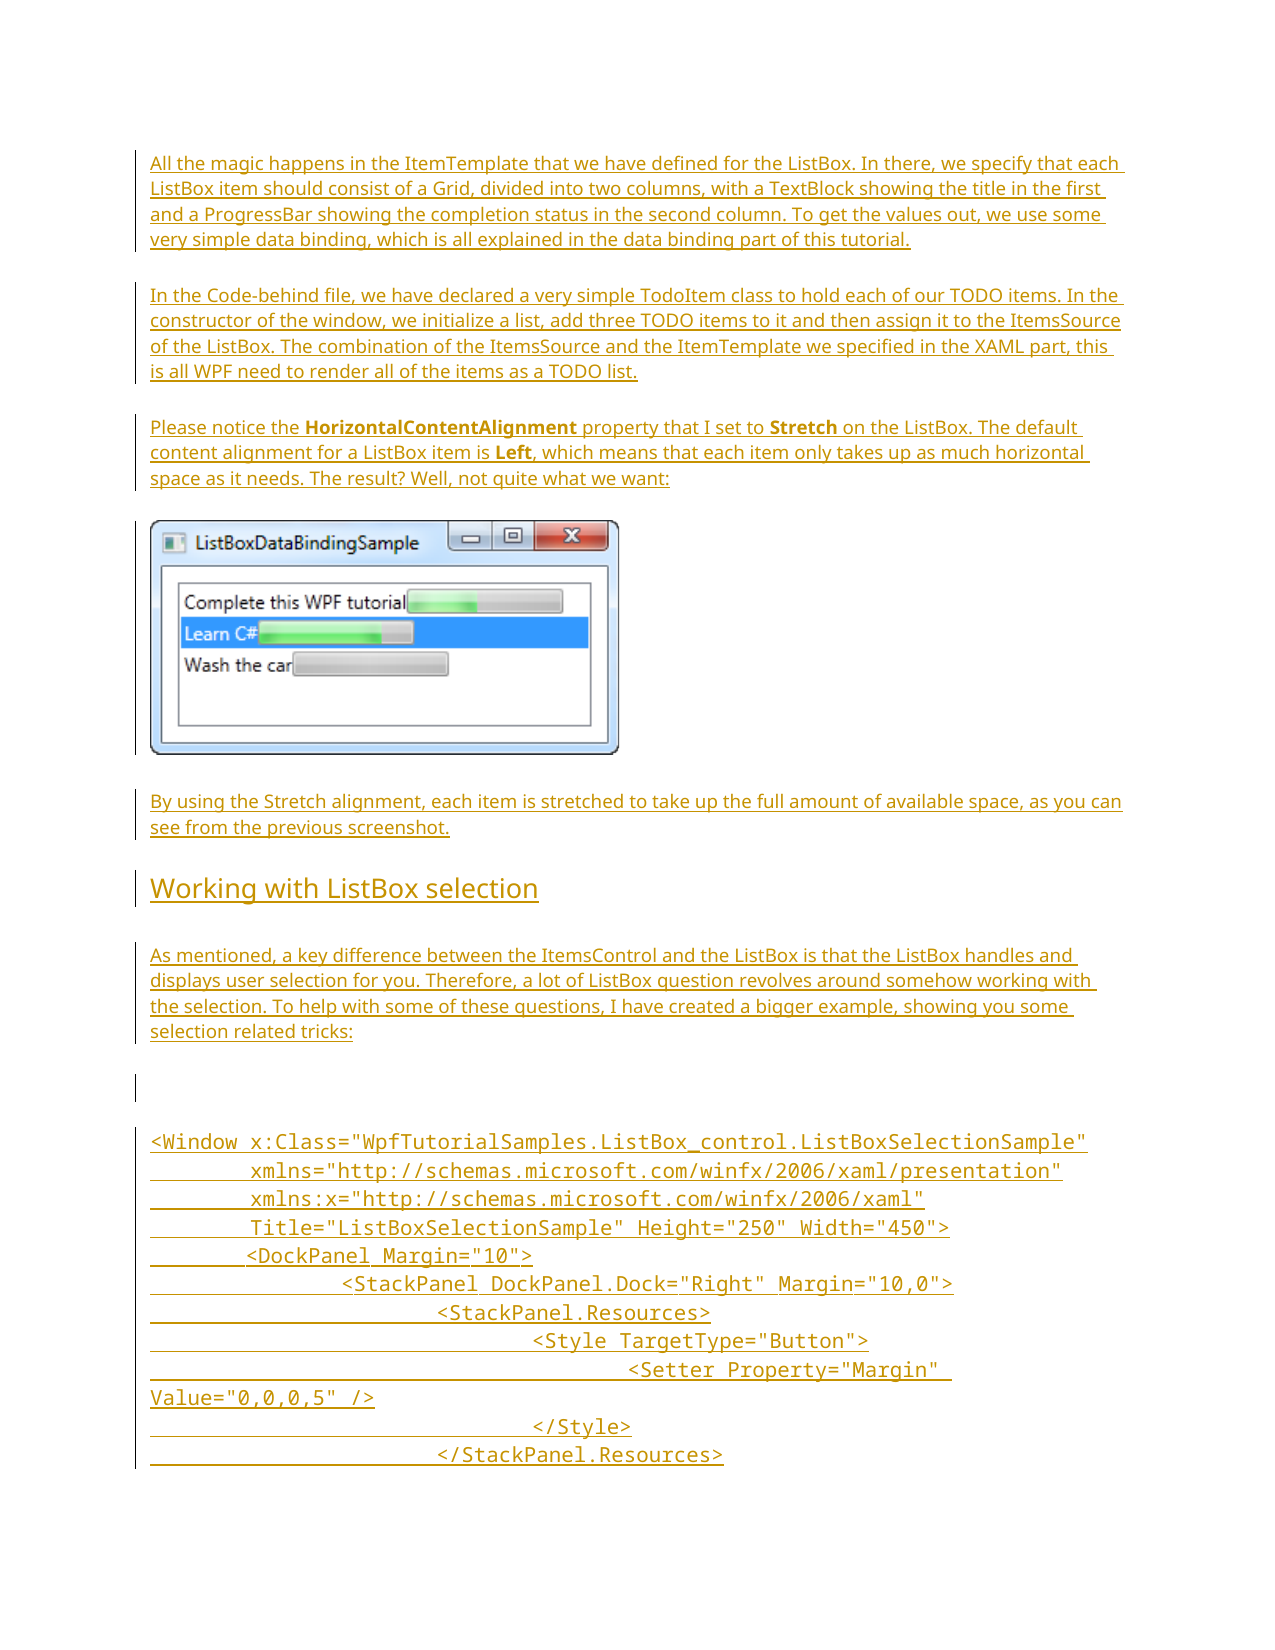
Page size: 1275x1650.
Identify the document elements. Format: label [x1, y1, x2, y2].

picture [150, 520, 620, 755]
